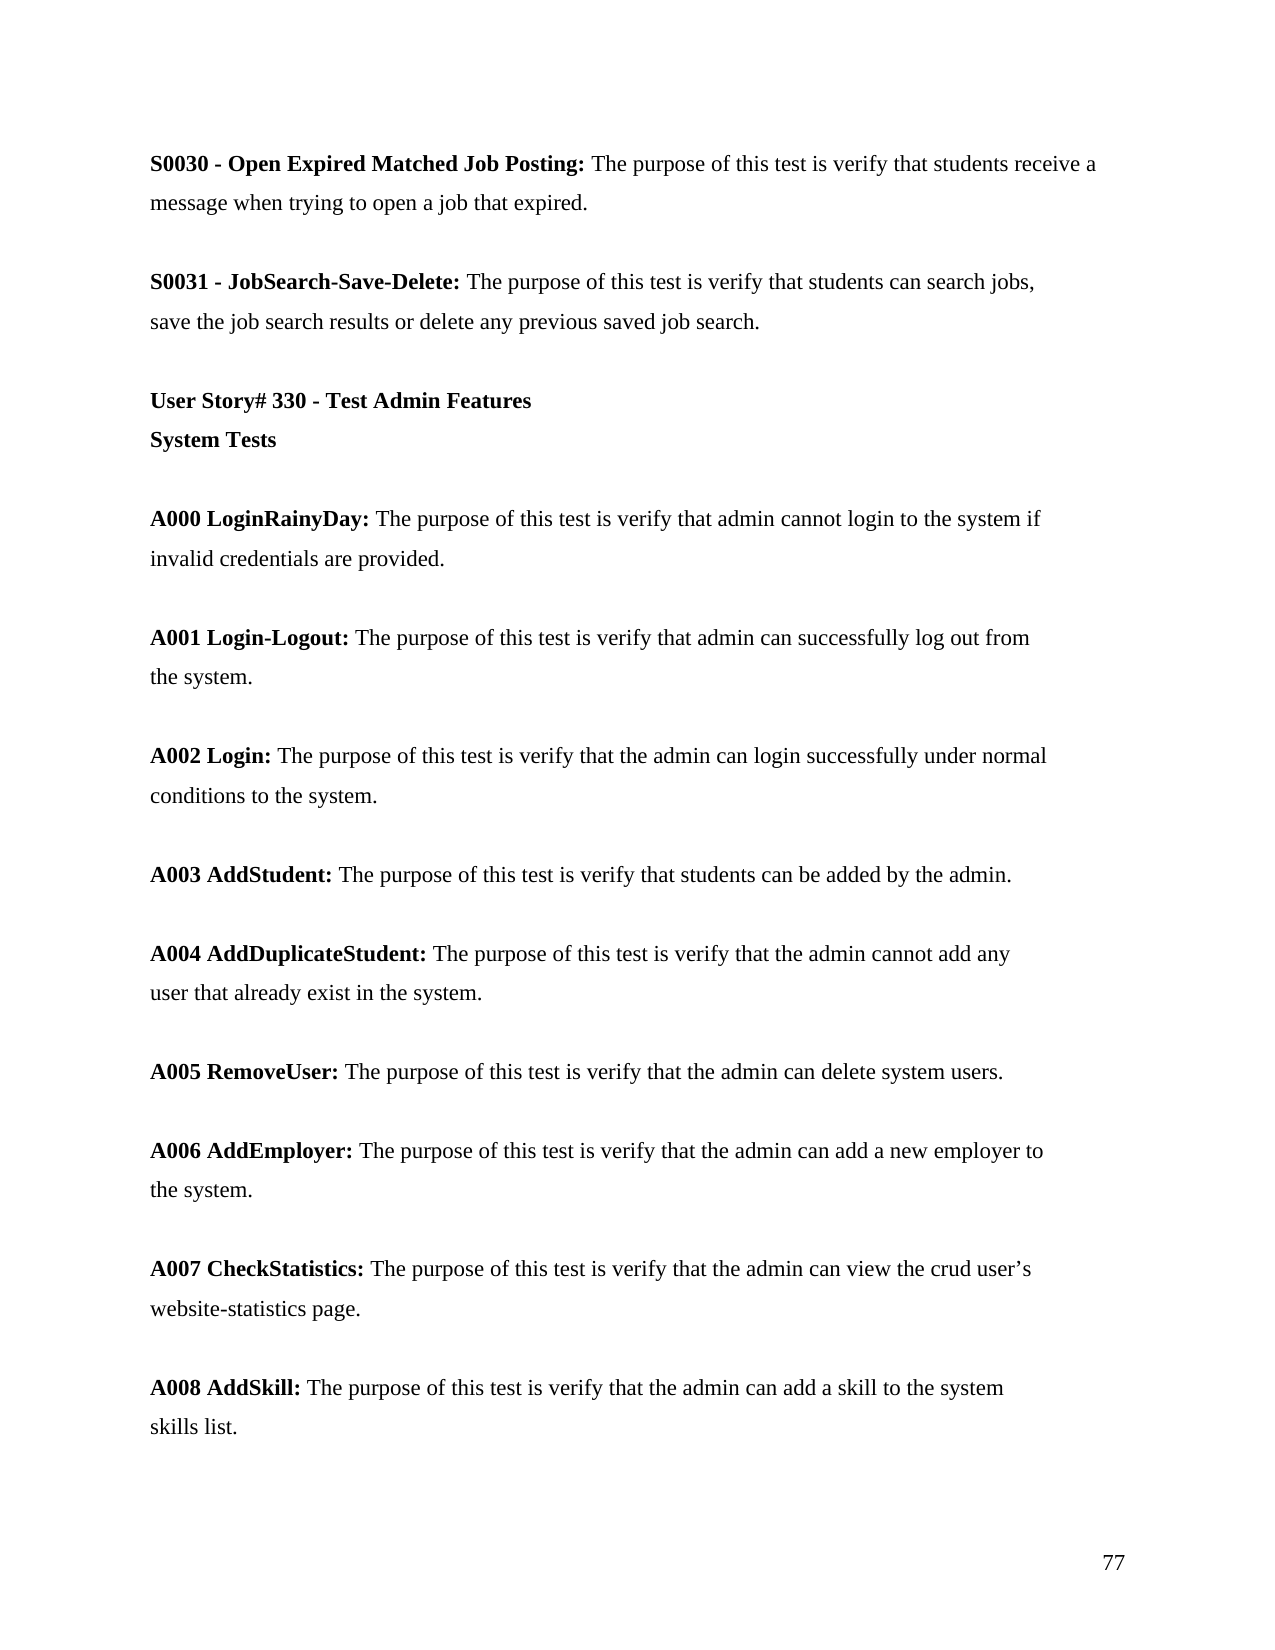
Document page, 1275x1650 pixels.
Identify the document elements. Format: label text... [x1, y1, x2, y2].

text A005 RemoveUser: The purpose of this test is verify that the admin can delete system users. [150, 1058, 1050, 1084]
text A008 AddSkill: The purpose of this test is verify that the admin can add a skill to the system skills list. [150, 1374, 1050, 1440]
text A001 Login-Logout: The purpose of this test is verify that admin can successfully log out from the system. [150, 624, 1050, 689]
text A006 AddEmployer: The purpose of this test is verify that the admin can add a new employer to the system. [150, 1137, 1050, 1203]
text A004 AddDuplicateStudent: The purpose of this test is verify that the admin cannot add any user that already exist in the system. [150, 939, 1050, 1005]
text A003 AddStudent: The purpose of this test is verify that students can be added by the admin. [150, 861, 1050, 887]
text A002 Login: The purpose of this test is verify that the admin can login successfully under normal conditions to the system. [150, 742, 1050, 808]
text System Tests [150, 426, 1050, 453]
text S0030 - Open Expired Matched Job Posting: The purpose of this test is verify that students receive a message when trying to open a job that expired. [150, 150, 1125, 255]
text A007 CheckStatistics: The purpose of this test is verify that the admin can view the crud user’s website-statistics page. [150, 1255, 1050, 1321]
text A000 LoginRainyDay: The purpose of this test is verify that admin cannot login to the system if invalid credentials are provided. [150, 505, 1050, 571]
text User Story# 330 - Test Admin Features [150, 387, 1050, 413]
text S0031 - JobSearch-Save-Delete: The purpose of this test is verify that students can search jobs, save the job search results or delete any previous saved job search. [150, 268, 1050, 334]
